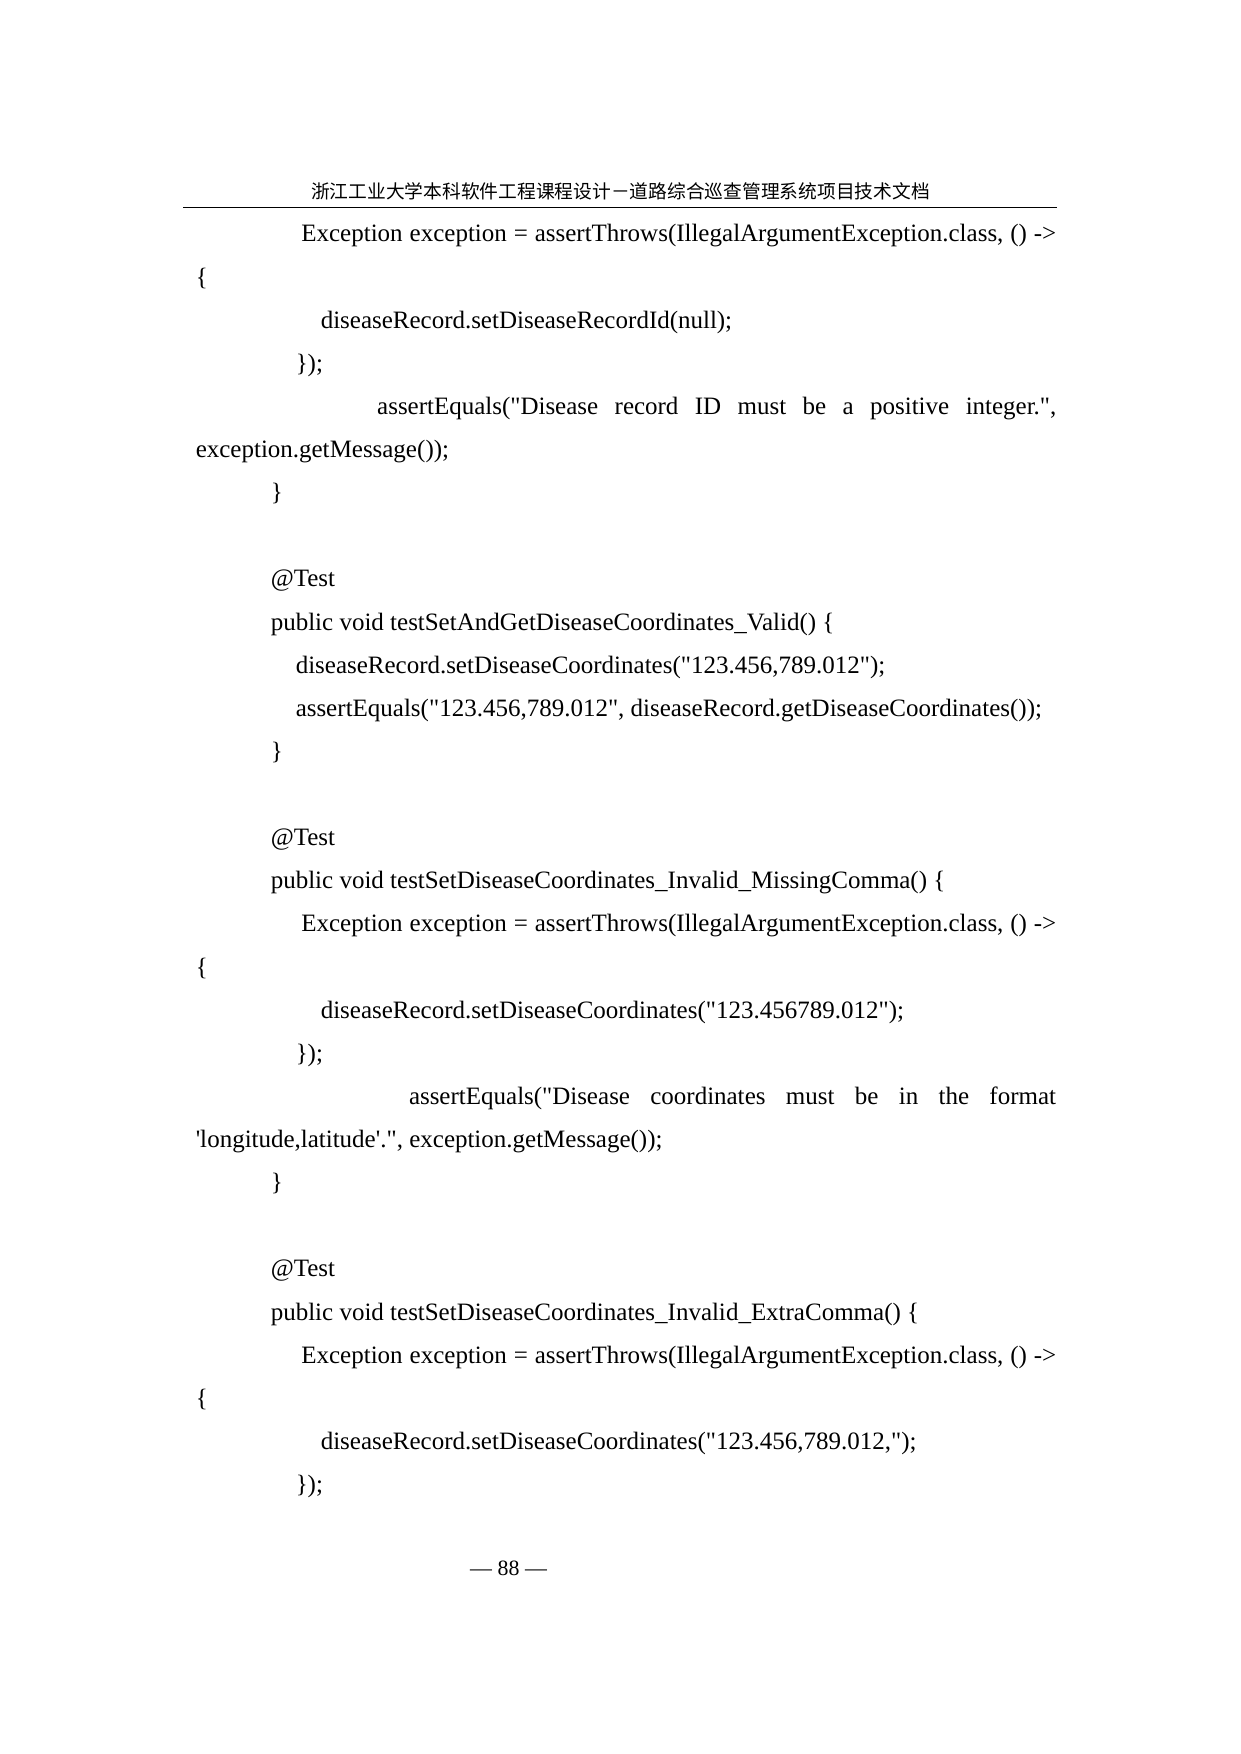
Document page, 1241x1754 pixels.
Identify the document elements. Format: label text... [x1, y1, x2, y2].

text @Test [196, 563, 1057, 592]
text }); [196, 1038, 1057, 1067]
text } [196, 1167, 1057, 1196]
text diseaseRecord.setDiseaseRecordId(null); [196, 305, 1057, 333]
text diseaseRecord.setDiseaseCoordinates("123.456,789.012,"); [196, 1426, 1057, 1455]
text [196, 391, 1057, 463]
text public void testSetDiseaseCoordinates_Invalid_MissingComma() { [196, 865, 1057, 894]
text assertEquals("123.456,789.012", diseaseRecord.getDiseaseCoordinates()); [196, 693, 1057, 722]
text public void testSetAndGetDiseaseCoordinates_Valid() { [196, 607, 1057, 635]
text } [196, 736, 1057, 765]
text }); [196, 1469, 1057, 1498]
text @Test [196, 822, 1057, 851]
text diseaseRecord.setDiseaseCoordinates("123.456789.012"); [196, 995, 1057, 1023]
text Exception exception = assertThrows(IllegalArgumentException.class, () -> { [196, 1340, 1057, 1412]
text assertEquals("Disease coordinates must be in the format 'longitude,latitude'.", exception.getMessage()); [196, 1081, 1057, 1153]
text }); [196, 348, 1057, 377]
text public void testSetDiseaseCoordinates_Invalid_ExtraComma() { [196, 1297, 1057, 1325]
text diseaseRecord.setDiseaseCoordinates("123.456,789.012"); [196, 650, 1057, 678]
text } [196, 477, 1057, 506]
text Exception exception = assertThrows(IllegalArgumentException.class, () -> { [196, 908, 1057, 980]
text Exception exception = assertThrows(IllegalArgumentException.class, () -> { [196, 218, 1057, 290]
text @Test [196, 1253, 1057, 1282]
